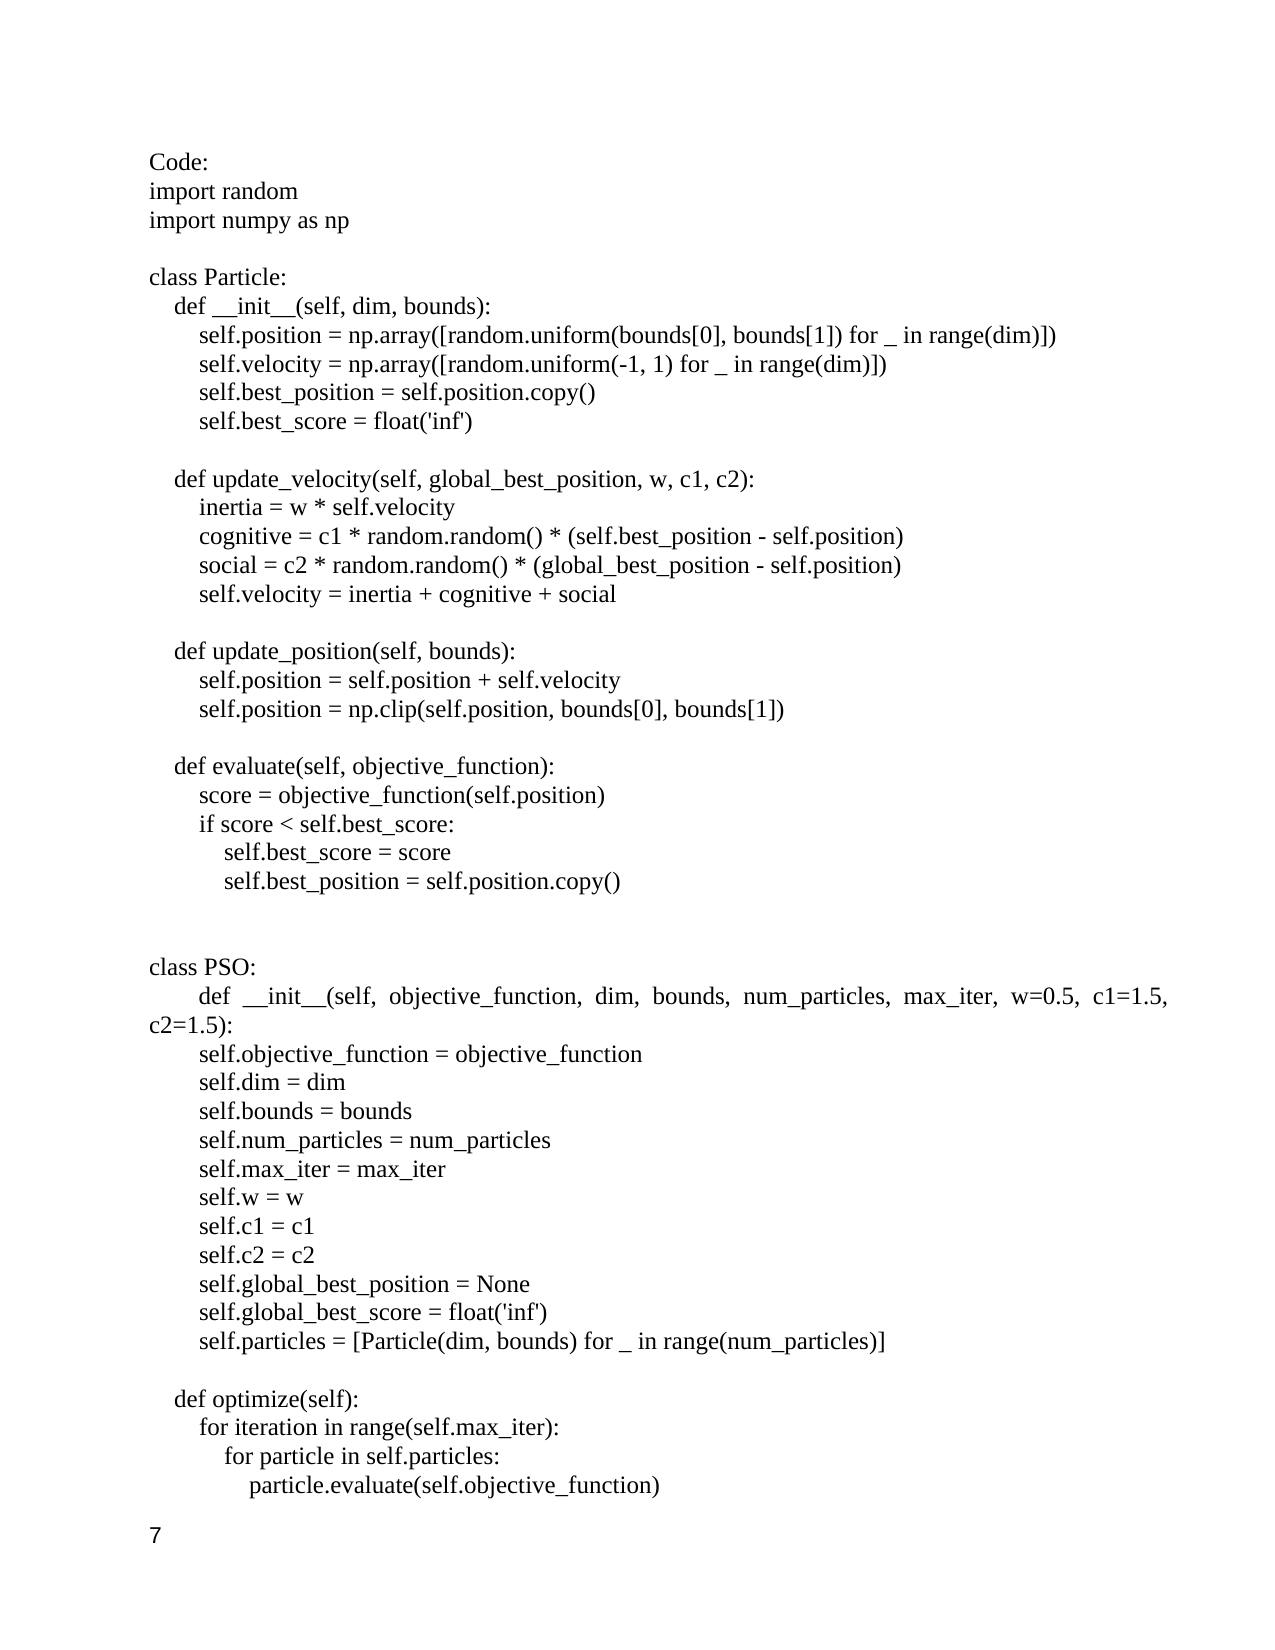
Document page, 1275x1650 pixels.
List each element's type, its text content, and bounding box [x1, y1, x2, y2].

text import random [149, 176, 1169, 205]
text cognitive = c1 * random.random() * (self.best_position - self.position) [149, 521, 1169, 550]
text if score < self.best_score: [149, 809, 1169, 837]
text def evaluate(self, objective_function): [149, 751, 1169, 780]
text self.best_position = self.position.copy() [149, 377, 1169, 406]
text self.velocity = np.array([random.uniform(-1, 1) for _ in range(dim)]) [149, 349, 1169, 377]
text self.position = np.clip(self.position, bounds[0], bounds[1]) [149, 694, 1169, 722]
text self.global_best_position = None [149, 1269, 1169, 1297]
text self.particles = [Particle(dim, bounds) for _ in range(num_particles)] [149, 1326, 1169, 1355]
text score = objective_function(self.position) [149, 780, 1169, 809]
text def update_velocity(self, global_best_position, w, c1, c2): [149, 464, 1169, 492]
text class PSO: [149, 952, 1169, 981]
text self.bounds = bounds [149, 1096, 1169, 1125]
text self.global_best_score = float('inf') [149, 1297, 1169, 1326]
text self.position = self.position + self.velocity [149, 665, 1169, 694]
text self.c1 = c1 [149, 1211, 1169, 1240]
text class Particle: [149, 262, 1169, 291]
text for iteration in range(self.max_iter): [149, 1412, 1169, 1441]
text def optimize(self): [149, 1384, 1169, 1412]
text particle.evaluate(self.objective_function) [149, 1470, 1169, 1499]
text import numpy as np [149, 205, 1169, 234]
text self.best_score = score [149, 837, 1169, 866]
text self.best_score = float('inf') [149, 406, 1169, 435]
text social = c2 * random.random() * (global_best_position - self.position) [149, 550, 1169, 579]
text def __init__(self, dim, bounds): [149, 291, 1169, 320]
text self.c2 = c2 [149, 1240, 1169, 1269]
text inertia = w * self.velocity [149, 492, 1169, 521]
text self.objective_function = objective_function [149, 1039, 1169, 1067]
text self.dim = dim [149, 1067, 1169, 1096]
text self.velocity = inertia + cognitive + social [149, 579, 1169, 607]
text Code: [149, 147, 1169, 176]
text self.w = w [149, 1182, 1169, 1211]
text self.position = np.array([random.uniform(bounds[0], bounds[1]) for _ in range(dim)]) [149, 320, 1169, 349]
text def __init__(self, objective_function, dim, bounds, num_particles, max_iter, w=0.5, c1=1.5, c2=1.5): [149, 981, 1169, 1039]
text self.best_position = self.position.copy() [149, 866, 1169, 895]
text for particle in self.particles: [149, 1441, 1169, 1470]
text def update_position(self, bounds): [149, 636, 1169, 665]
text self.max_iter = max_iter [149, 1154, 1169, 1182]
text self.num_particles = num_particles [149, 1125, 1169, 1154]
